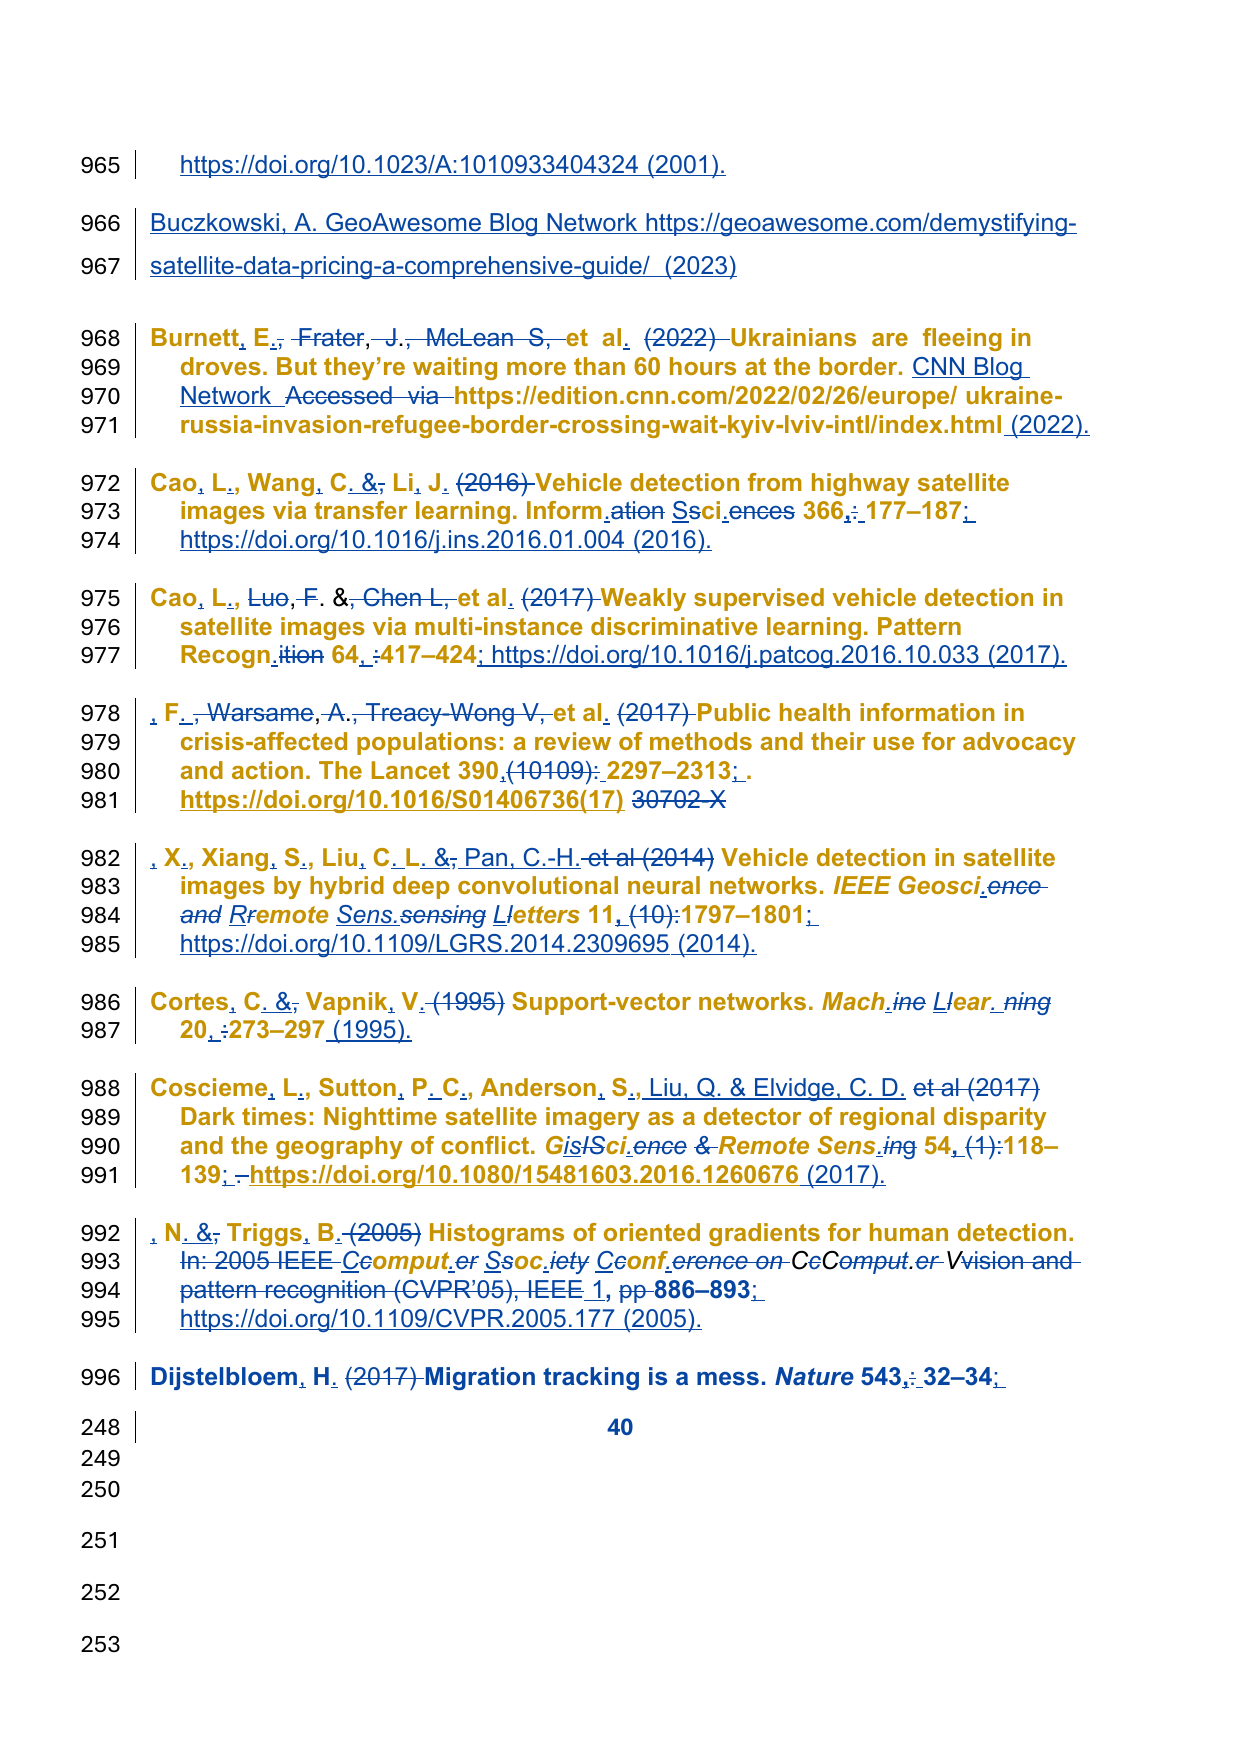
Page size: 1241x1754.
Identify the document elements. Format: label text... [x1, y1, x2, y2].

text Burnett E et al Ukrainians are fleeing in droves. But they’re waiting more than 60 hours at the border. https://edition.cnn.com/2022/02/26/europe/ ukraine-russia-invasion-refugee-border-crossing-wait-kyiv-lviv-intl/index.html [150, 323, 1090, 438]
text Coscieme L, Sutton PC, Anderson S, Dark times: Nighttime satellite imagery as a detector of regional disparity and the geography of conflict. 118–139https://doi.org/10.1080/15481603.2016.1260676 [150, 1073, 1090, 1188]
text Cao L, Wang C Li J Vehicle detection from highway satellite images via transfer learning. Inform ci 177–187 [150, 467, 1090, 554]
text Cao L, et al Weakly supervised vehicle detection in satellite images via multi-instance discriminative learning. Pattern Recogn 64417–424 [150, 583, 1090, 669]
text Cortes C Vapnik V Support-vector networks. 273–297 [150, 987, 1090, 1044]
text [150, 1362, 1090, 1390]
